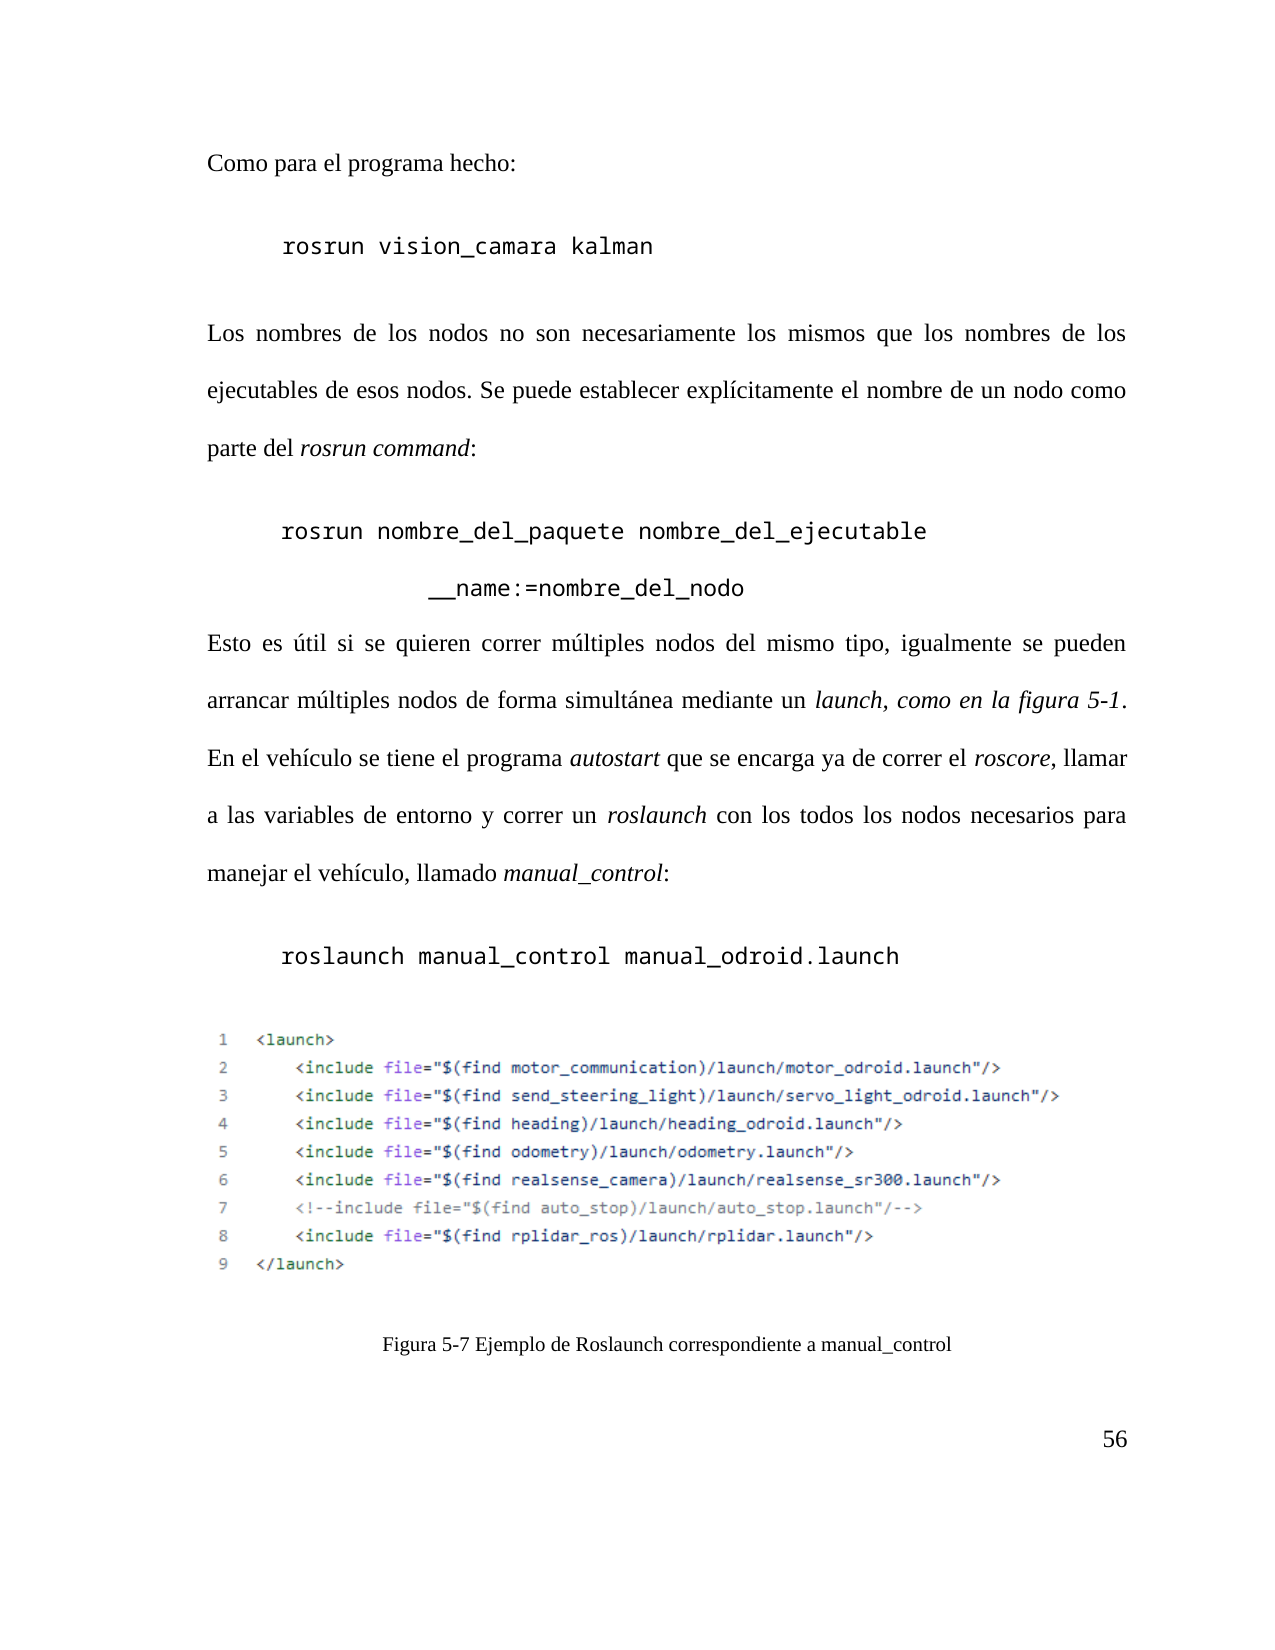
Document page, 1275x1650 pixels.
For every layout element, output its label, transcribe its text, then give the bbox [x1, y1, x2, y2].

picture [206, 1027, 1085, 1278]
text __name:=nombre_del_nodo [354, 571, 1127, 603]
text rosrun nombre_del_paquete nombre_del_ejecutable [207, 515, 1127, 546]
text roslaunch manual_control manual_odroid.launch [207, 940, 1127, 971]
text Los nombres de los nodos no son necesariamente los mismos que los nombres de los ejecutables de esos nodos. Se puede establecer explícitamente el nombre de un nodo como parte del rosrun command: [207, 318, 1127, 461]
text Esto es útil si se quieren correr múltiples nodos del mismo tipo, igualmente se pueden arrancar múltiples nodos de forma simultánea mediante un launch, como en la figura 5-1. En el vehículo se tiene el programa autostart que se encarga ya de correr el roscore, llamar a las variables de entorno y correr un roslaunch con los todos los nodos necesarios para manejar el vehículo, llamado manual_control: [207, 628, 1127, 886]
text rosrun vision_camara kalman [207, 230, 1127, 261]
text Figura 5-1 Ejemplo de Roslaunch correspondiente a manual_control [207, 1332, 1127, 1356]
text Como para el programa hecho: [207, 148, 1127, 176]
